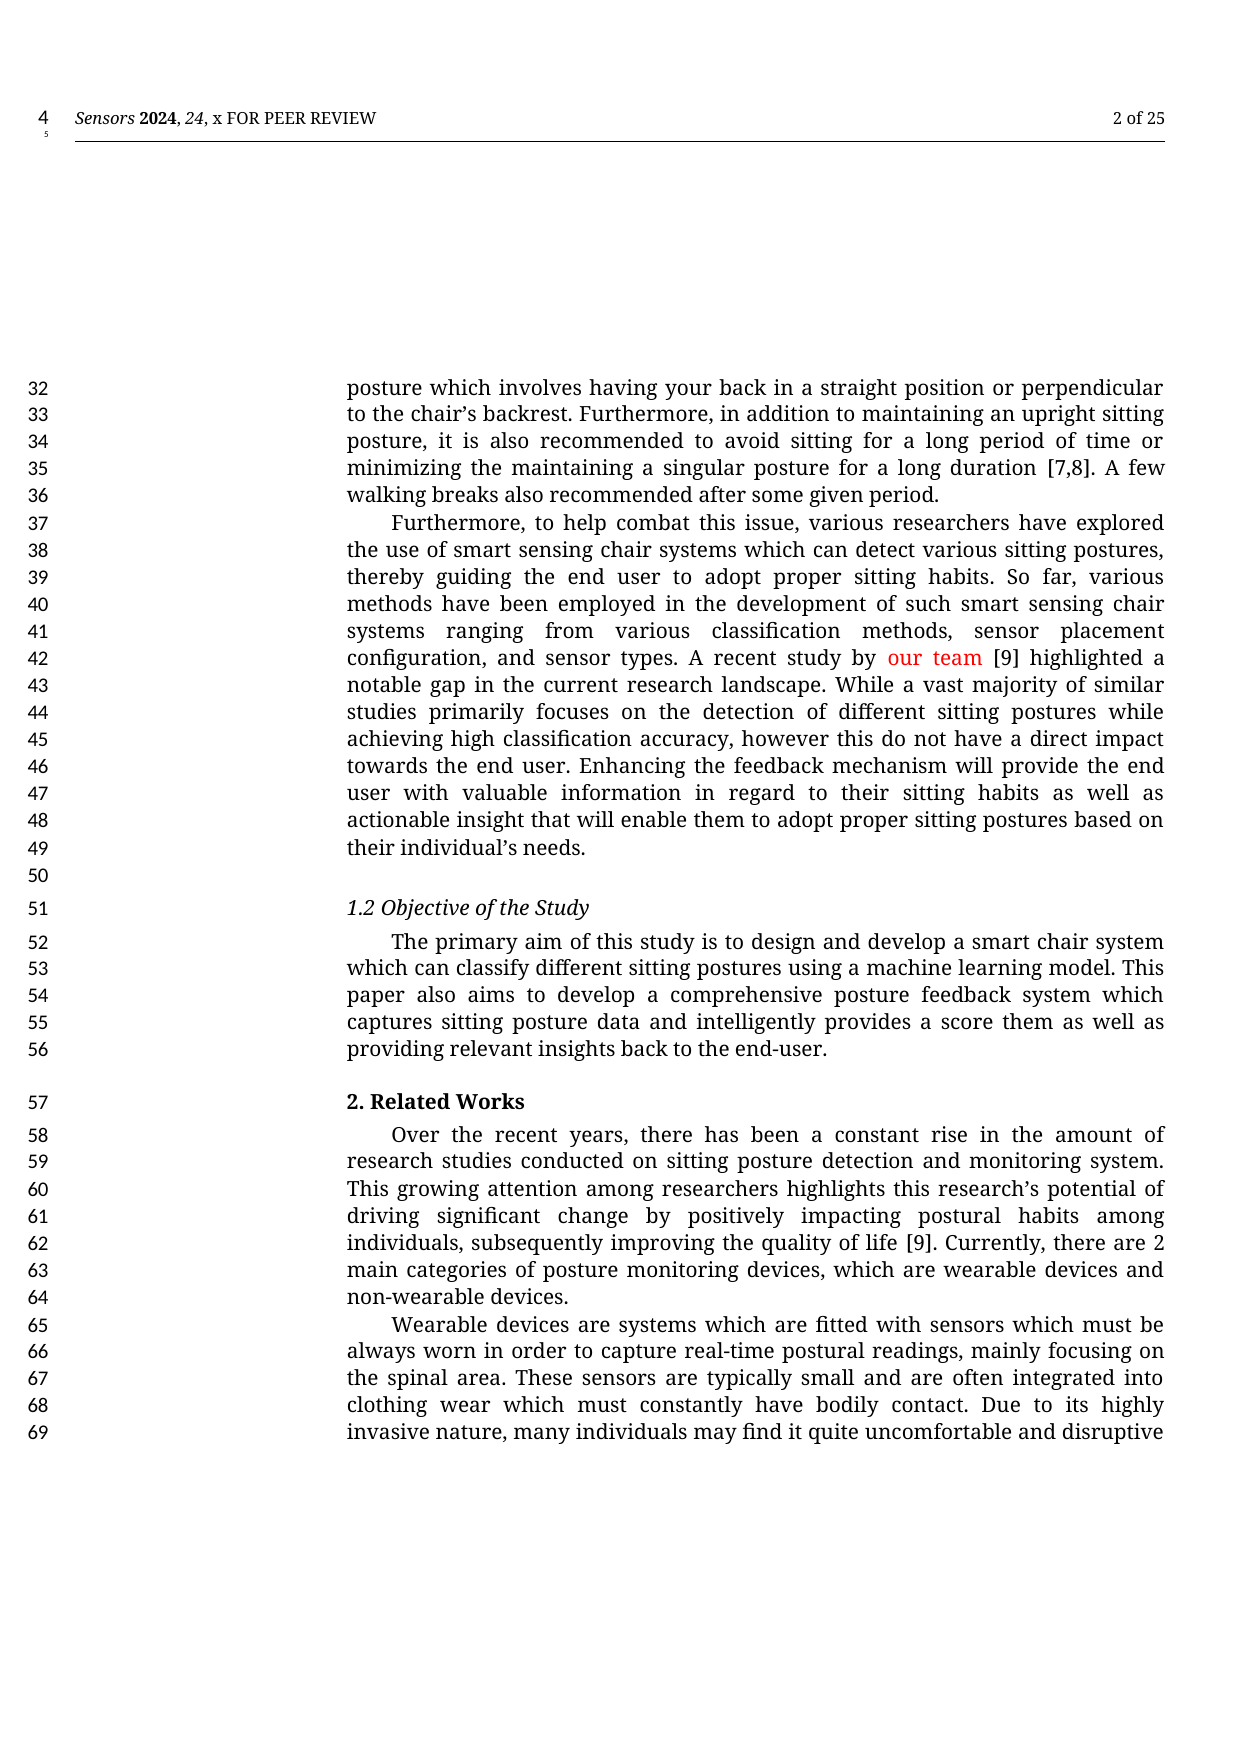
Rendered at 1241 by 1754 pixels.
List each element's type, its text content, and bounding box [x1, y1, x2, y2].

text Over the recent years, there has been a constant rise in the amount of research studies conducted on sitting posture detection and monitoring system. This growing attention among researchers highlights this research’s potential of driving significant change by positively impacting postural habits among individuals, subsequently improving the quality of life [9]. Currently, there are 2 main categories of posture monitoring devices, which are wearable devices and non-wearable devices. [347, 1121, 1165, 1311]
text Furthermore, to help combat this issue, various researchers have explored the use of smart sensing chair systems which can detect various sitting postures, thereby guiding the end user to adopt proper sitting habits. So far, various methods have been employed in the development of such smart sensing chair systems ranging from various classification methods, sensor placement configuration, and sensor types. A recent study by our team [9] highlighted a notable gap in the current research landscape. While a vast majority of similar studies primarily focuses on the detection of different sitting postures while achieving high classification accuracy, however this do not have a direct impact towards the end user. Enhancing the feedback mechanism will provide the end user with valuable information in regard to their sitting habits as well as actionable insight that will enable them to adopt proper sitting postures based on their individual’s needs. [347, 509, 1165, 861]
subtitle 2. Related Works [347, 1088, 1165, 1115]
subtitle 1.2 Objective of the Study [347, 894, 1165, 921]
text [347, 1311, 1165, 1446]
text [347, 374, 1165, 509]
text The primary aim of this study is to design and develop a smart chair system which can classify different sitting postures using a machine learning model. This paper also aims to develop a comprehensive posture feedback system which captures sitting posture data and intelligently provides a score them as well as providing relevant insights back to the end-user. [347, 927, 1165, 1063]
